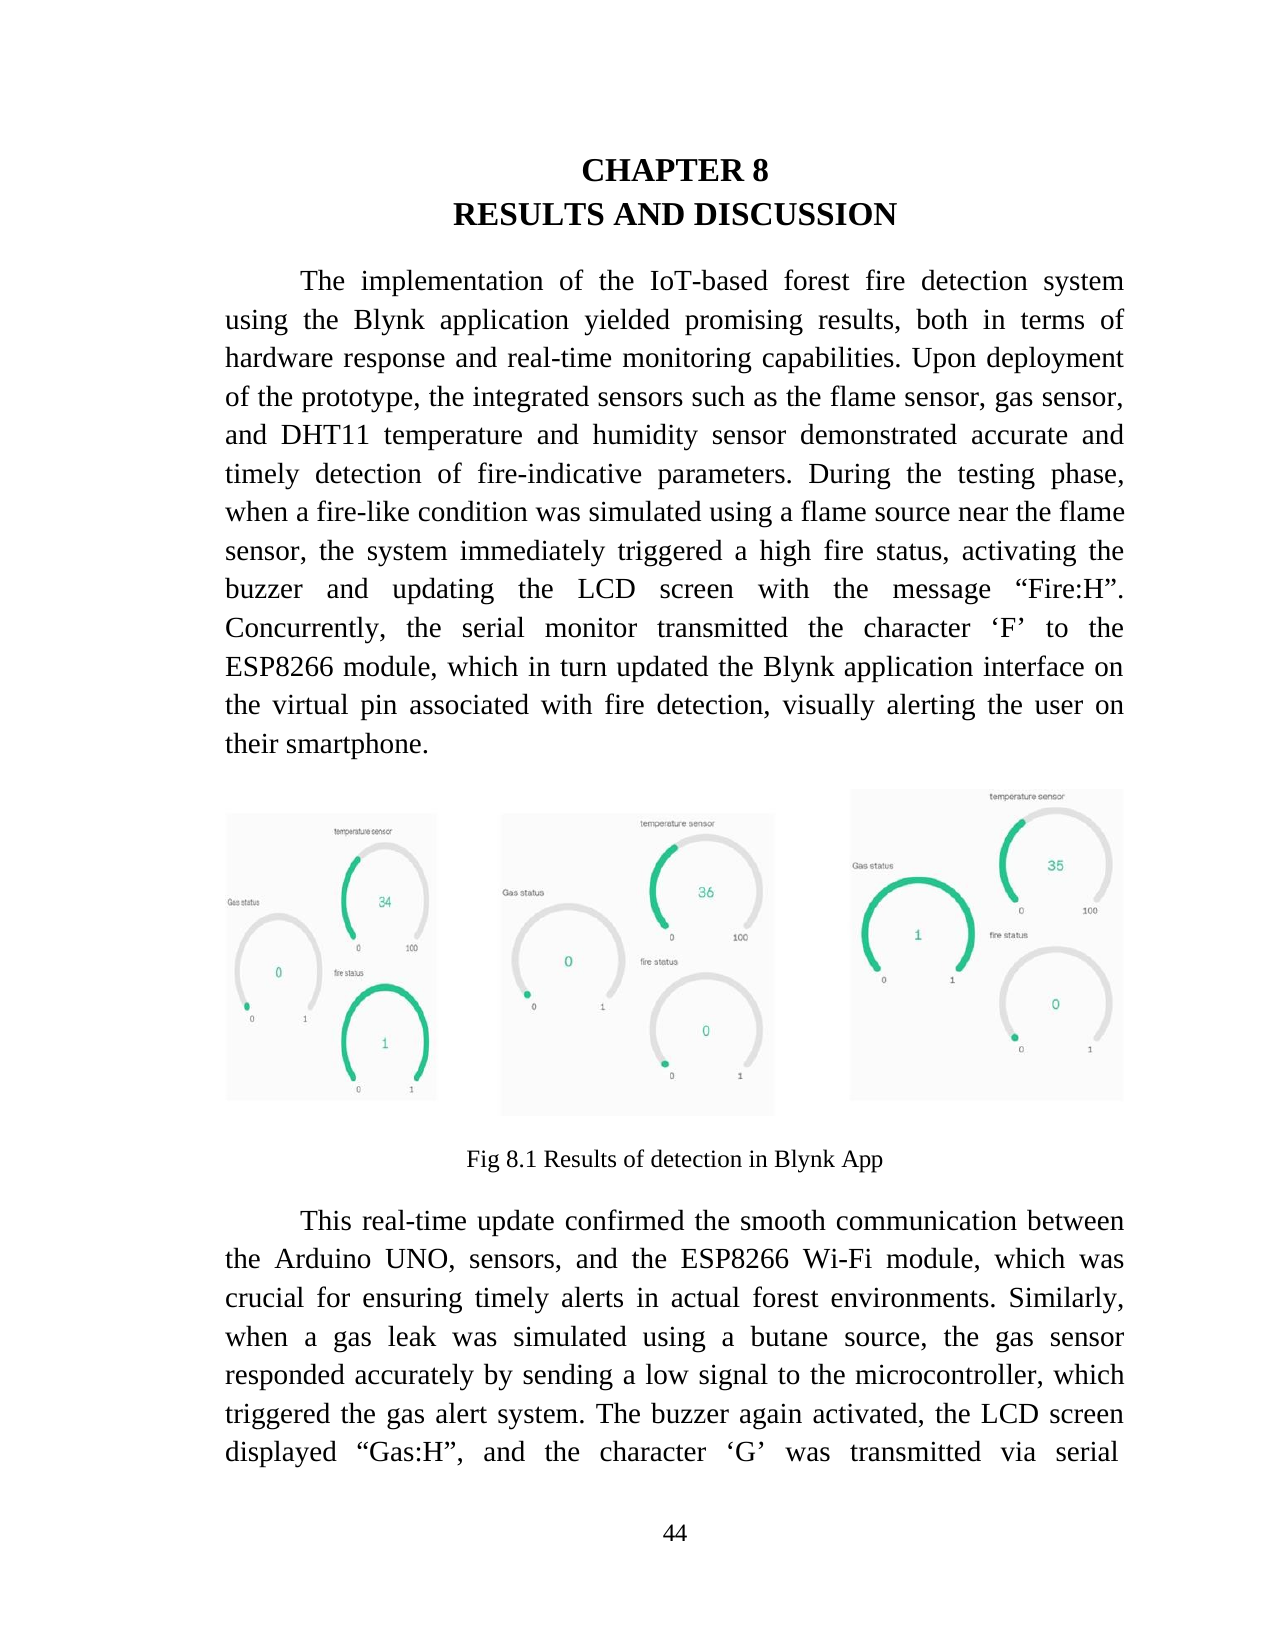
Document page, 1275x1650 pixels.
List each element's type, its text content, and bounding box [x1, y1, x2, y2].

text Fig 8.1 Results of detection in Blynk App [75, 816, 1275, 1173]
text This real-time update confirmed the smooth communication between the Arduino UNO, sensors, and the ESP8266 Wi-Fi module, which was crucial for ensuring timely alerts in actual forest environments. Similarly, when a gas leak was simulated using a butane source, the gas sensor responded accurately by sending a low signal to the microcontroller, which triggered the gas alert system. The buzzer again activated, the LCD screen displayed “Gas:H”, and the character ‘G’ was transmitted via serial [225, 1203, 1125, 1468]
subtitle CHAPTER 8 RESULTS AND DISCUSSION [453, 150, 919, 232]
text The implementation of the IoT-based forest fire detection system using the Blynk application yielded promising results, both in terms of hardware response and real-time monitoring capabilities. Upon deployment of the prototype, the integrated sensors such as the flame sensor, gas sensor, and DHT11 temperature and humidity sensor demonstrated accurate and timely detection of fire-indicative parameters. During the testing phase, when a fire-like condition was simulated using a flame source near the flame sensor, the system immediately triggered a high fire status, activating the buzzer and updating the LCD screen with the message “Fire:H”. Concurrently, the serial monitor transmitted the character ‘F’ to the ESP8266 module, which in turn updated the Blynk application interface on the virtual pin associated with fire detection, visually alerting the user on their smartphone. [225, 263, 1125, 759]
picture [225, 789, 1125, 816]
